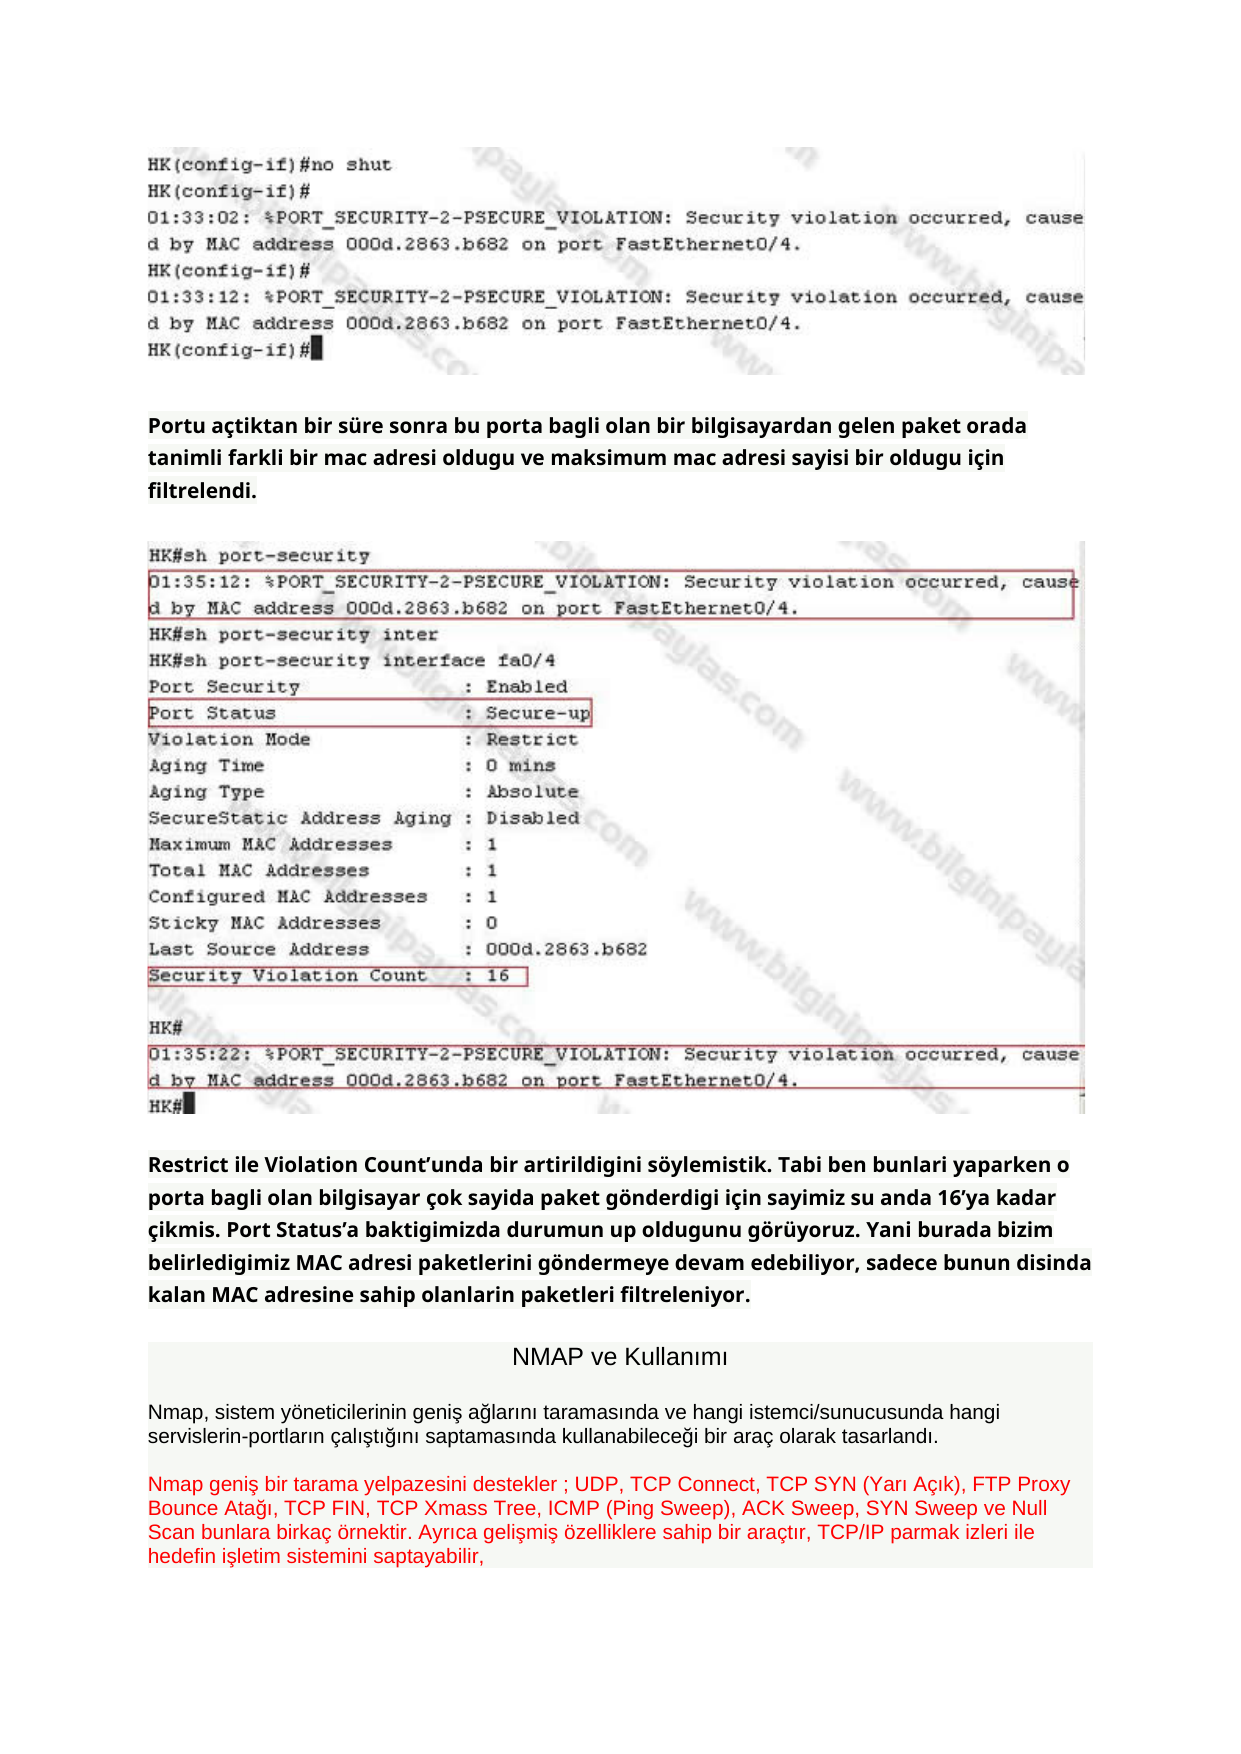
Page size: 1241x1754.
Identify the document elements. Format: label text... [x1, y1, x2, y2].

text Nmap, sistem yöneticilerinin geniş ağlarını taramasında ve hangi istemci/sunucusunda hangi servislerin-portların çalıştığını saptamasında kullanabileceği bir araç olarak tasarlandı. Nmap geniş bir tarama yelpazesini destekler ; UDP, TCP Connect, TCP SYN (Yarı Açık), FTP Proxy Bounce Atağı, TCP FIN, TCP Xmass Tree, ICMP (Ping Sweep), ACK Sweep, SYN Sweep ve Null Scan bunlara birkaç örnektir. Ayrıca gelişmiş özelliklere sahip bir araçtır, TCP/IP parmak izleri ile hedefin işletim sistemini saptayabilir, [148, 1400, 1093, 1568]
text NMAP ve Kullanımı [148, 1342, 1093, 1371]
picture [147, 147, 1085, 375]
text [148, 148, 1093, 1309]
picture [147, 541, 1085, 1114]
